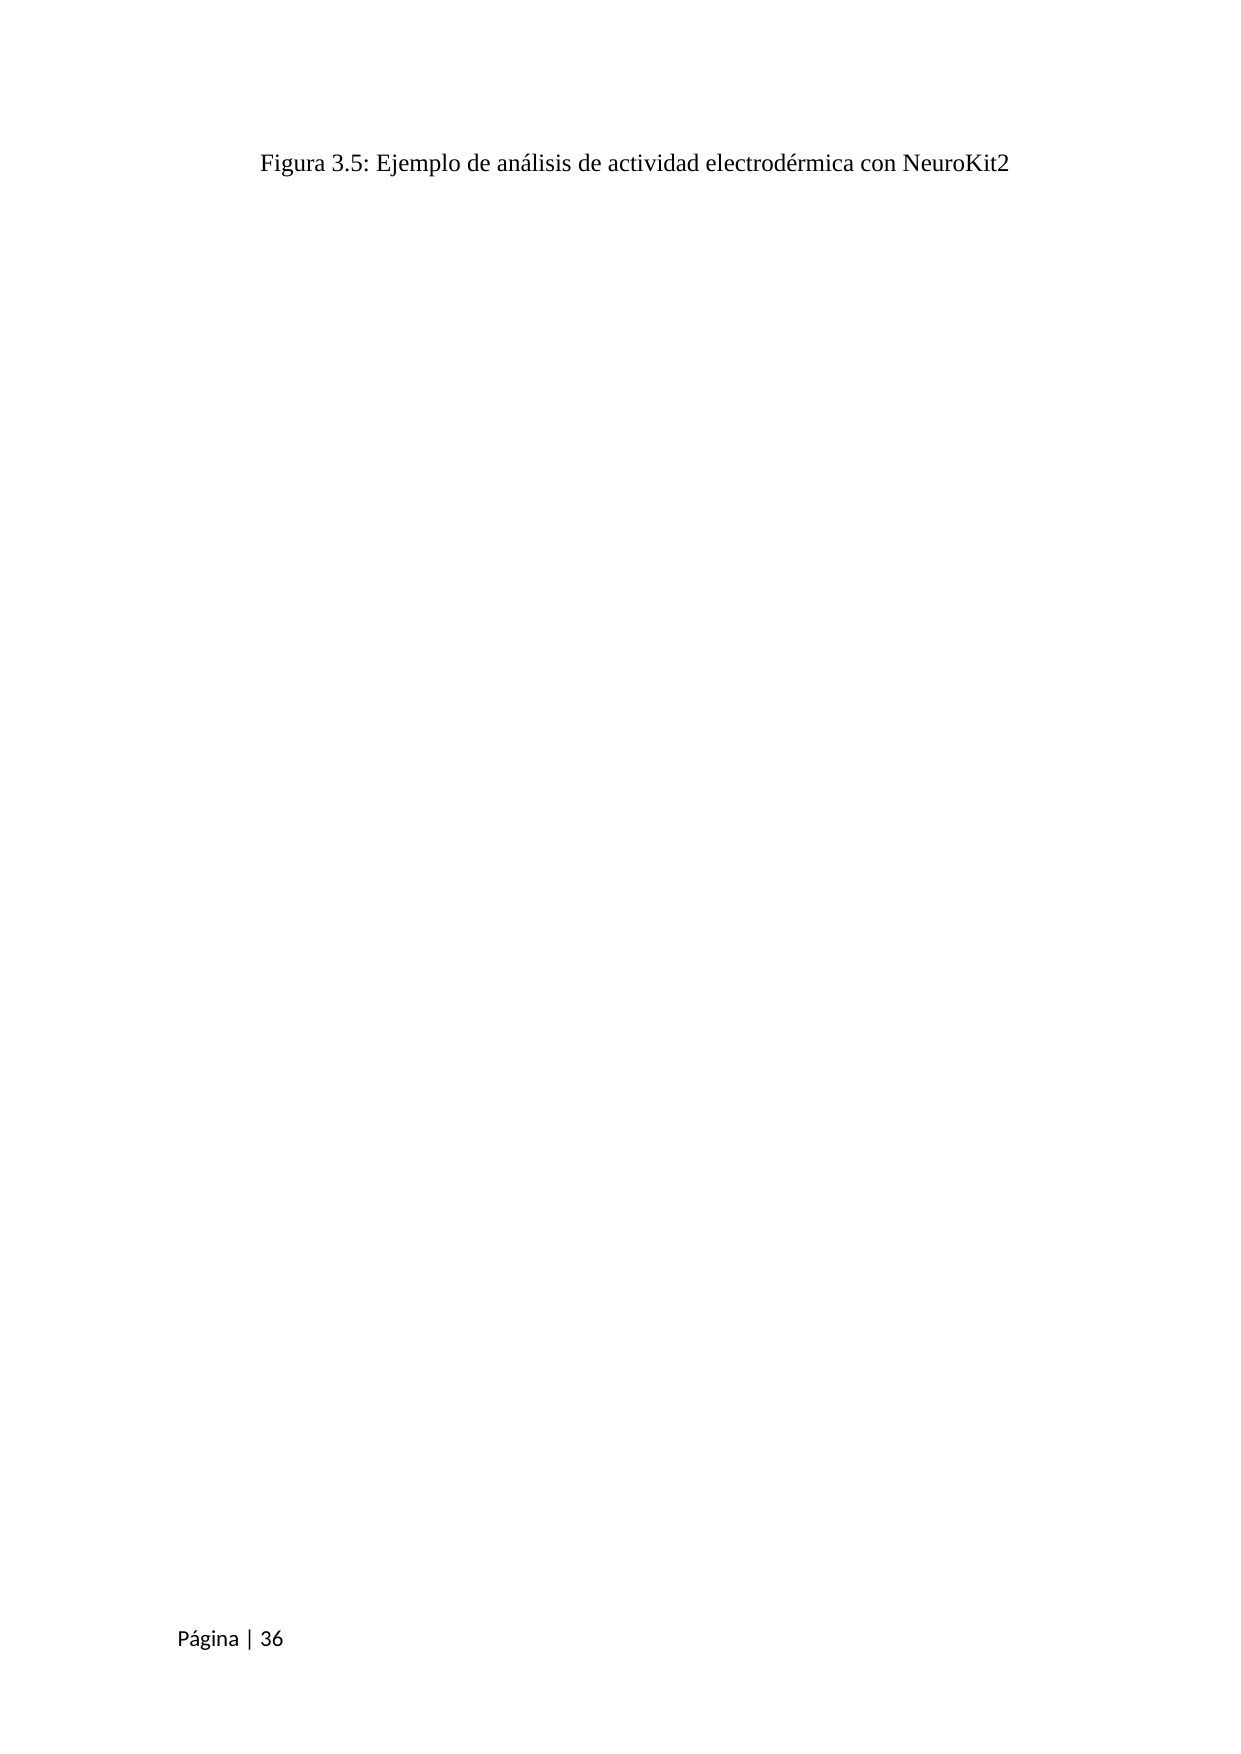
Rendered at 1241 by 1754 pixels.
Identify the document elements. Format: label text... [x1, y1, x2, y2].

text Figura 3.5: Ejemplo de análisis de actividad electrodérmica con NeuroKit2 [177, 148, 1092, 176]
